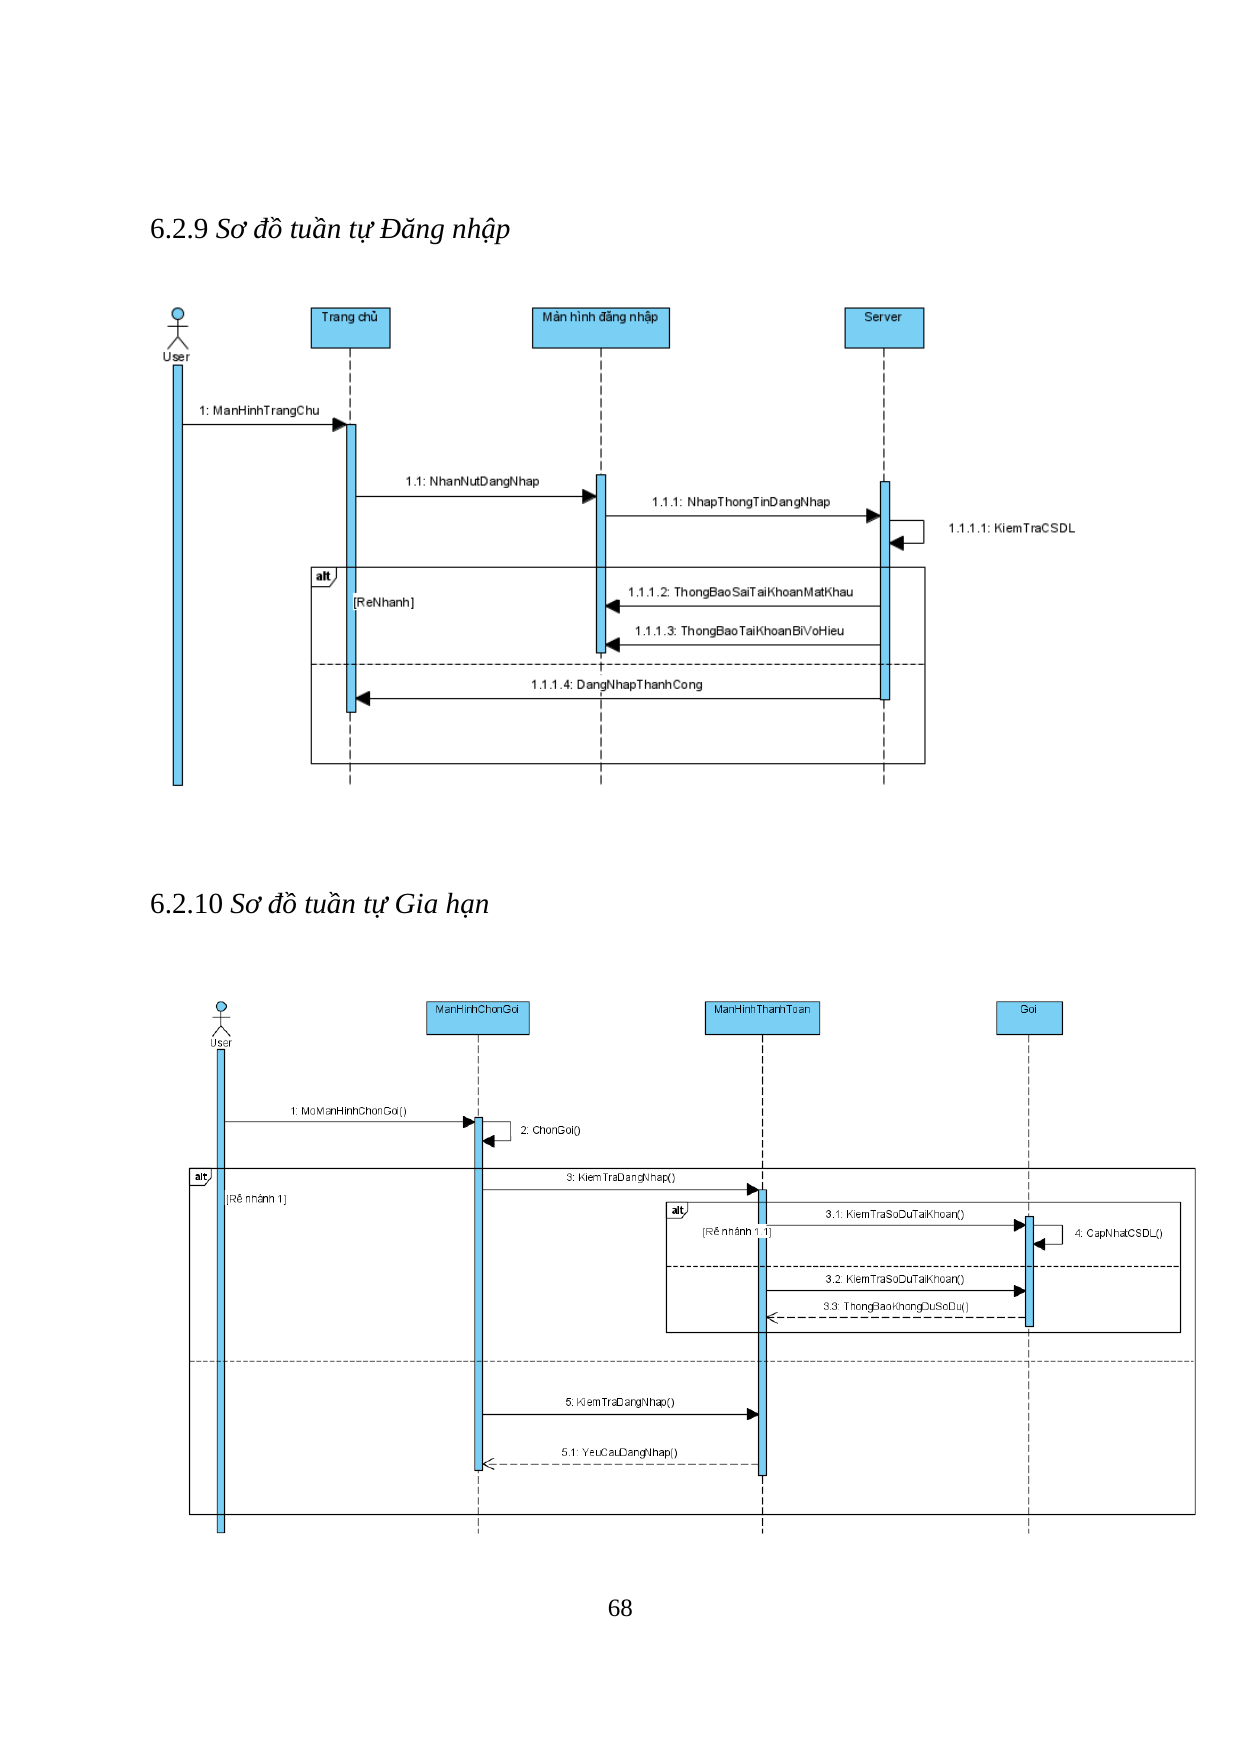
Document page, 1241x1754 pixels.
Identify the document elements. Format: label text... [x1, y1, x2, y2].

subtitle Sơ đồ tuần tự Đăng nhập [150, 209, 1090, 247]
picture [150, 287, 1091, 818]
subtitle Sơ đồ tuần tự Gia hạn [150, 884, 1090, 922]
picture [150, 995, 1218, 1536]
